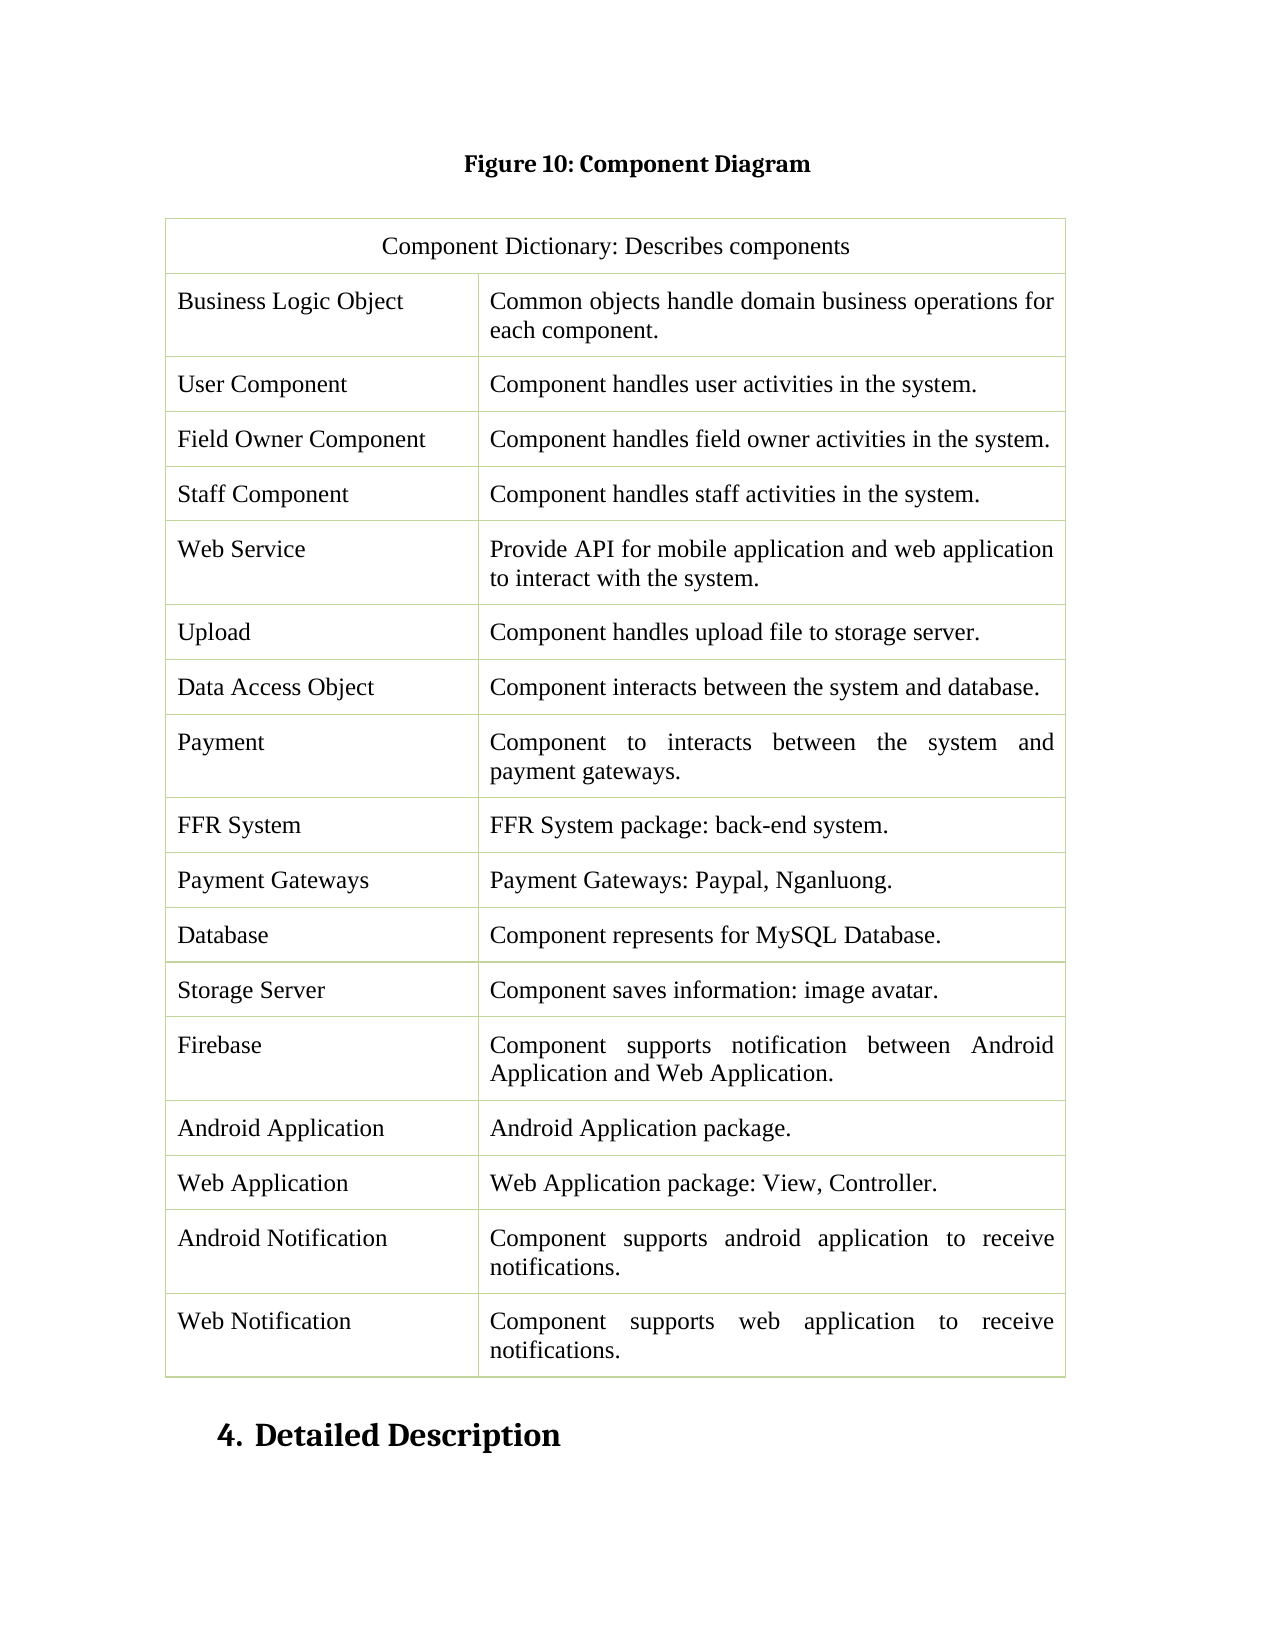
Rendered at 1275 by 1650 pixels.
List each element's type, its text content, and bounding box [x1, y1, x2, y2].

table_cell Component handles upload file to storage server. [479, 605, 1065, 659]
table_cell Component handles staff activities in the system. [479, 467, 1065, 520]
table_cell Provide API for mobile application and web application to interact with the system. [479, 521, 1065, 604]
table_cell Storage Server [166, 963, 478, 1016]
table_cell Field Owner Component [166, 412, 478, 466]
table_cell Payment Gateways: Paypal, Nganluong. [479, 853, 1065, 907]
table_cell Web Service [166, 521, 478, 604]
table_cell FFR System [166, 798, 478, 852]
table_cell Component supports android application to receive notifications. [479, 1210, 1065, 1293]
table_cell Component handles user activities in the system. [479, 357, 1065, 411]
table_cell Upload [166, 605, 478, 659]
table_cell Component interacts between the system and database. [479, 660, 1065, 713]
table_cell Android Application package. [479, 1101, 1065, 1154]
table_cell Component supports notification between Android Application and Web Application. [479, 1017, 1065, 1100]
table_cell Web Notification [166, 1294, 478, 1376]
table_cell Web Application [166, 1156, 478, 1209]
table_cell User Component [166, 357, 478, 411]
table_cell Component supports web application to receive notifications. [479, 1294, 1065, 1376]
text Figure 10: Component Diagram [150, 150, 1125, 179]
table_cell Staff Component [166, 467, 478, 520]
table_cell Android Application [166, 1101, 478, 1154]
subtitle Detailed Description [217, 1417, 1125, 1455]
table_cell Web Application package: View, Controller. [479, 1156, 1065, 1209]
table_cell Common objects handle domain business operations for each component. [479, 274, 1065, 356]
table_cell Data Access Object [166, 660, 478, 713]
table_cell Android Notification [166, 1210, 478, 1293]
table_cell FFR System package: back-end system. [479, 798, 1065, 852]
table_cell Payment [166, 715, 478, 797]
table_cell Business Logic Object [166, 274, 478, 356]
table_cell Component saves information: image avatar. [479, 963, 1065, 1016]
table_cell Component represents for MySQL Database. [479, 908, 1065, 961]
table_cell Component to interacts between the system and payment gateways. [479, 715, 1065, 797]
table_cell Database [166, 908, 478, 961]
table_header Component Dictionary: Describes components [166, 219, 1065, 272]
table_cell Firebase [166, 1017, 478, 1100]
table_cell Component handles field owner activities in the system. [479, 412, 1065, 466]
table_cell Payment Gateways [166, 853, 478, 907]
